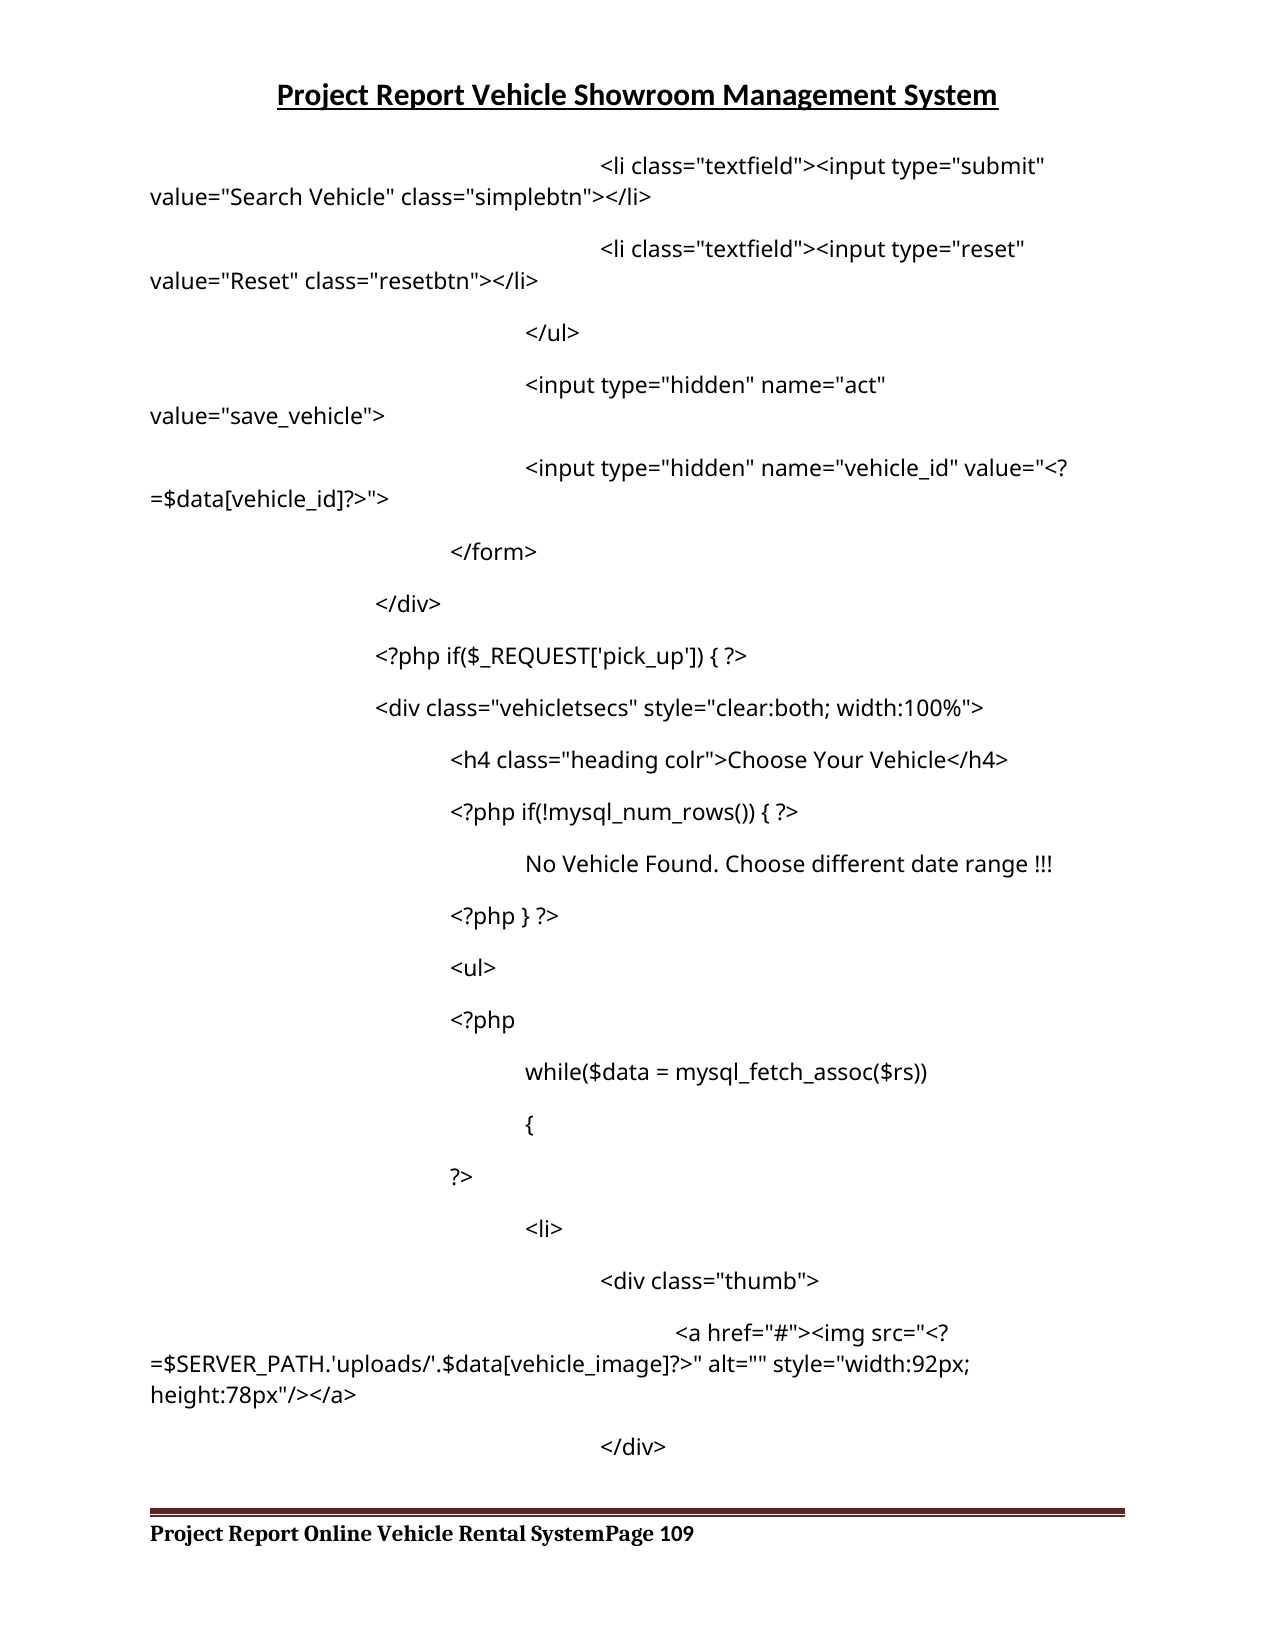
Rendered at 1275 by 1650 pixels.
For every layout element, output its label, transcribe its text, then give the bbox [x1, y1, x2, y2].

text { [150, 1108, 1125, 1139]
text <li class="textfield"><input type="submit" value="Search Vehicle" class="simplebtn"></li> [150, 150, 1125, 212]
text ?> [150, 1160, 1125, 1192]
text <ul> [150, 952, 1125, 983]
text <div class="vehicletsecs" style="clear:both; width:100%"> [150, 692, 1125, 723]
text <input type="hidden" name="act" value="save_vehicle"> [150, 369, 1125, 431]
text <a href="#"><img src="<?=$SERVER_PATH.'uploads/'.$data[vehicle_image]?>" alt="" style="width:92px; height:78px"/></a> [150, 1317, 1125, 1410]
text <input type="hidden" name="vehicle_id" value="<?=$data[vehicle_id]?>"> [150, 452, 1125, 514]
text <div class="thumb"> [150, 1264, 1125, 1296]
text <h4 class="heading colr">Choose Your Vehicle</h4> [150, 744, 1125, 775]
text </ul> [150, 317, 1125, 348]
text <?php } ?> [150, 900, 1125, 931]
text <li> [150, 1212, 1125, 1244]
text <li class="textfield"><input type="reset" value="Reset" class="resetbtn"></li> [150, 233, 1125, 296]
text </div> [150, 1431, 1125, 1462]
text No Vehicle Found. Choose different date range !!! [150, 848, 1125, 879]
text </form> [150, 535, 1125, 567]
text <?php [150, 1004, 1125, 1035]
text </div> [150, 587, 1125, 619]
text while($data = mysql_fetch_assoc($rs)) [150, 1056, 1125, 1087]
text <?php if($_REQUEST['pick_up']) { ?> [150, 639, 1125, 671]
text <?php if(!mysql_num_rows()) { ?> [150, 796, 1125, 827]
